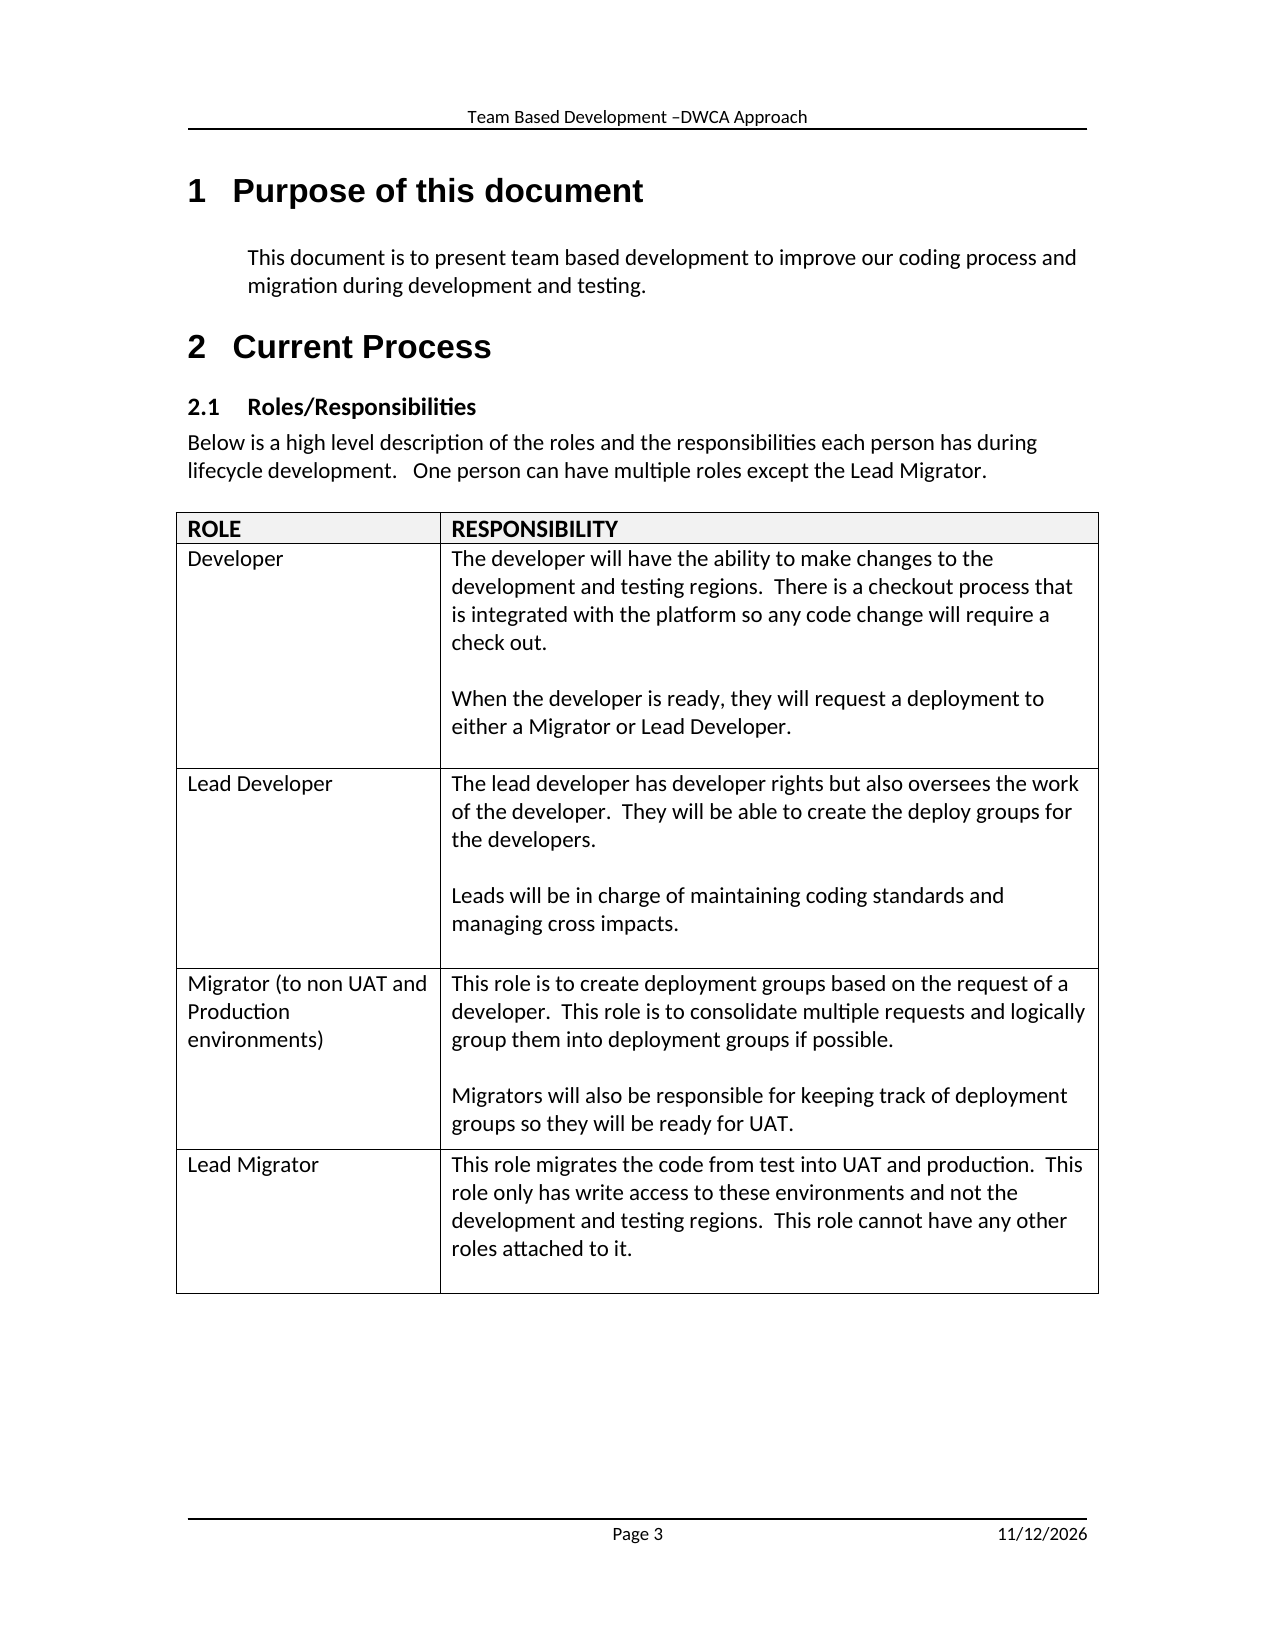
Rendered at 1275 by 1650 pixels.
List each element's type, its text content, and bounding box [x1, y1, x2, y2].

table_cell Lead Migrator [177, 1150, 440, 1293]
table_cell Migrator (to non UAT and Production environments) [177, 969, 440, 1149]
text This document is to present team based development to improve our coding process and migration during development and testing. [247, 243, 1087, 299]
subtitle Current Process [187, 327, 1087, 366]
subtitle Roles/Responsibilities [187, 391, 1087, 421]
table_header RESPONSIBILITY [441, 513, 1098, 543]
subtitle Purpose of this document [187, 171, 1087, 209]
table_cell Lead Developer [177, 769, 440, 968]
text Below is a high level description of the roles and the responsibilities each person has during lifecycle development. One person can have multiple roles except the Lead Migrator. [187, 428, 1087, 484]
table_cell This role migrates the code from test into UAT and production. This role only has write access to these environments and not the development and testing regions. This role cannot have any other roles attached to it. [441, 1150, 1098, 1293]
table_cell The lead developer has developer rights but also oversees the work of the developer. They will be able to create the deploy groups for the developers. Leads will be in charge of maintaining coding standards and managing cross impacts. [441, 769, 1098, 968]
table_header ROLE [177, 513, 440, 543]
table_cell This role is to create deployment groups based on the request of a developer. This role is to consolidate multiple requests and logically group them into deployment groups if possible. Migrators will also be responsible for keeping track of deployment groups so they will be ready for UAT. [441, 969, 1098, 1149]
table_cell The developer will have the ability to make changes to the development and testing regions. There is a checkout process that is integrated with the platform so any code change will require a check out. When the developer is ready, they will request a deployment to either a Migrator or Lead Developer. [441, 544, 1098, 768]
table_cell Developer [177, 544, 440, 768]
